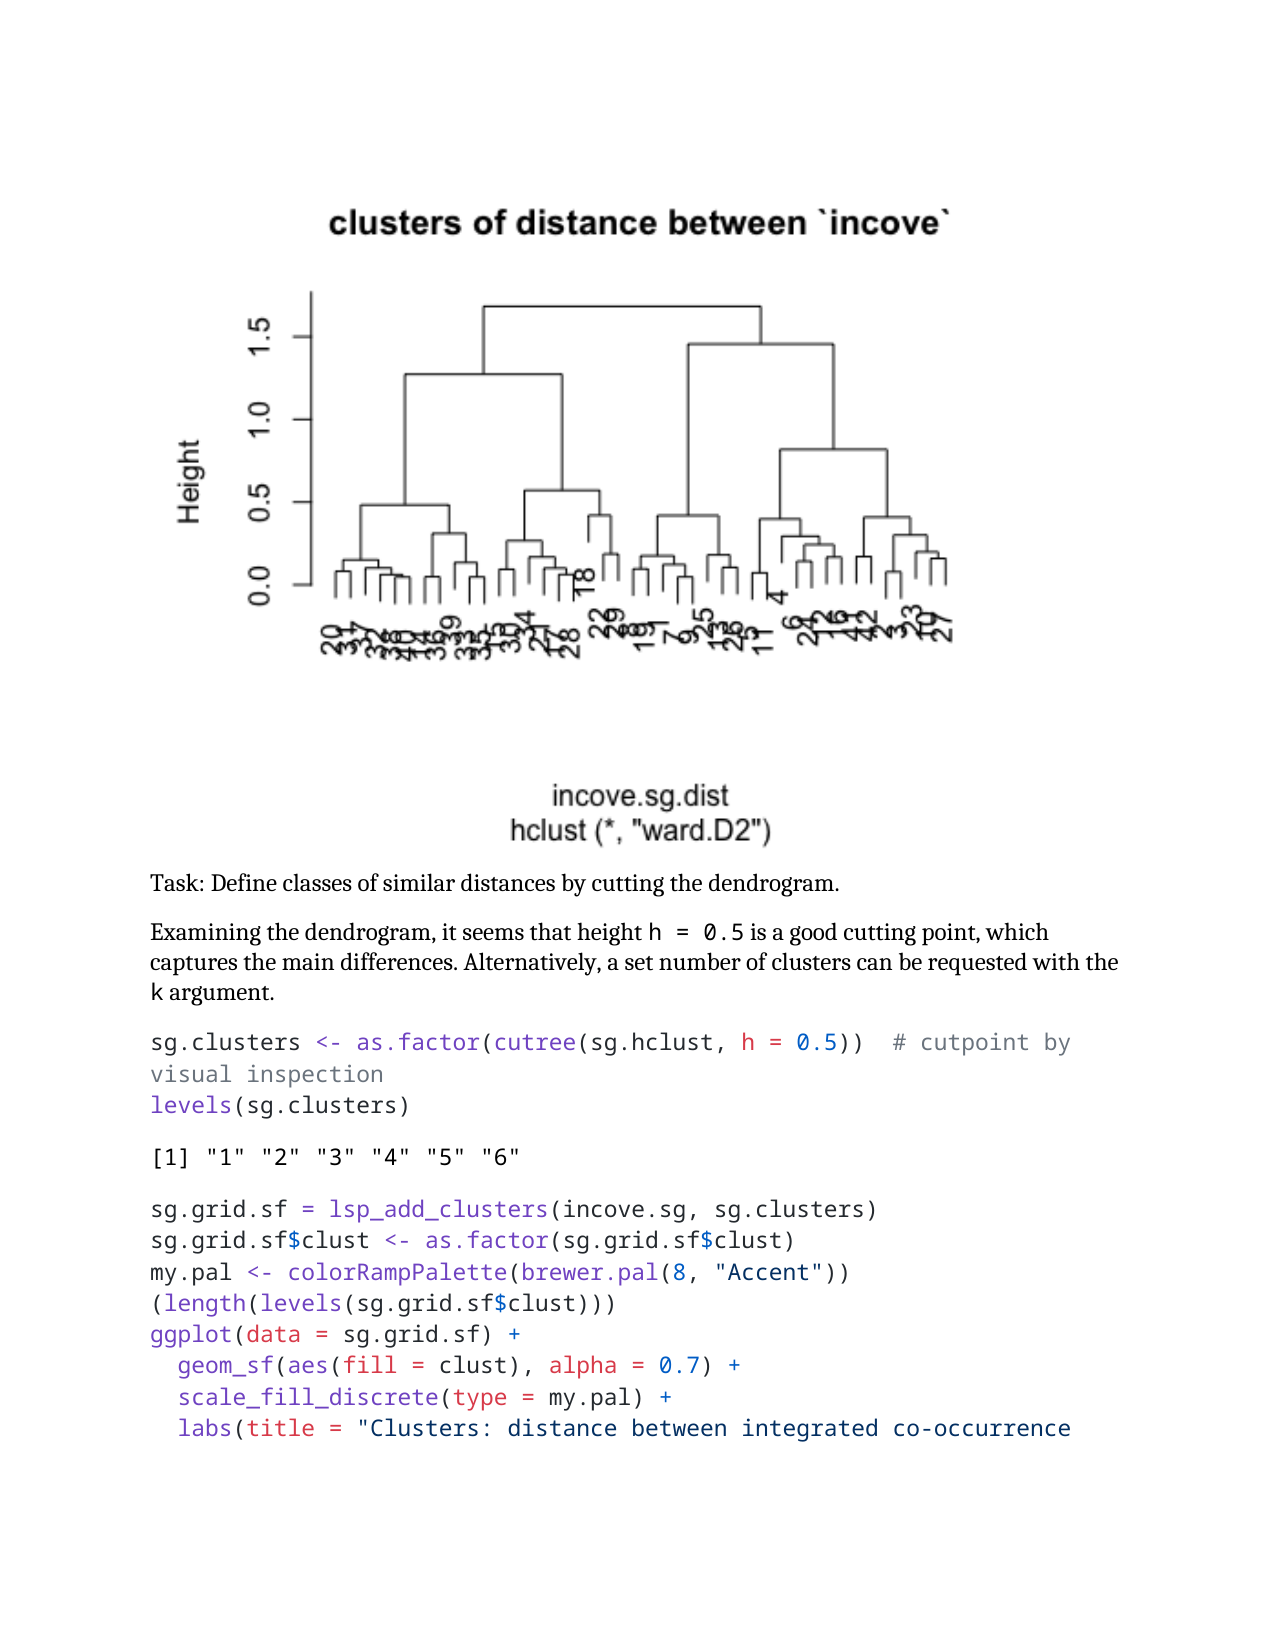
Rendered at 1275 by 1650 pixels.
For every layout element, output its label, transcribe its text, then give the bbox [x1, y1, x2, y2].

text sg.clusters <- as.factor(cutree(sg.hclust, h = 0.5)) # cutpoint by visual inspection levels(sg.clusters) [150, 1026, 1125, 1120]
text Examining the dendrogram, it seems that height h = 0.5 is a good cutting point, which captures the main differences. Alternatively, a set number of clusters can be requested with the k argument. [150, 916, 1125, 1007]
text Task: Define classes of similar distances by cutting the dendrogram. [150, 869, 1125, 897]
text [150, 1193, 1125, 1443]
text [1] "1" "2" "3" "4" "5" "6" [150, 1141, 1125, 1172]
picture [168, 150, 1044, 850]
